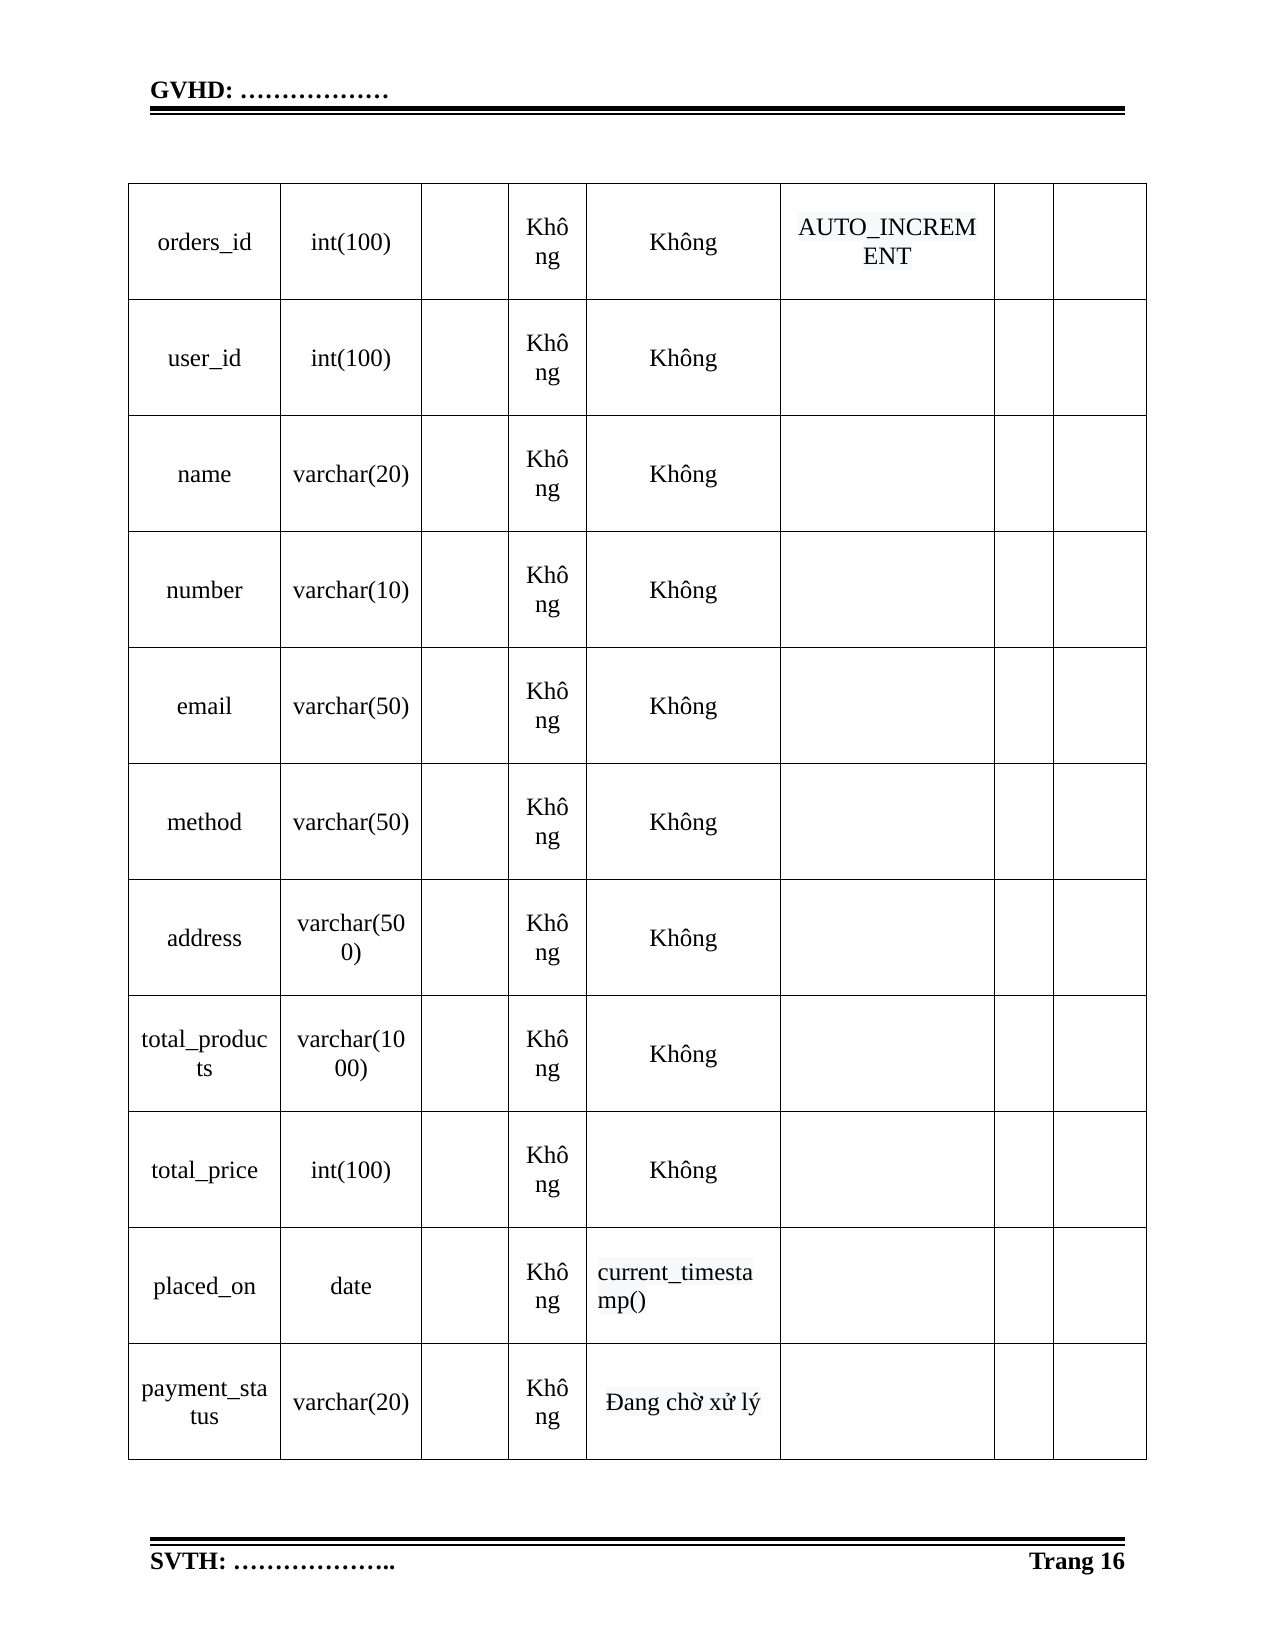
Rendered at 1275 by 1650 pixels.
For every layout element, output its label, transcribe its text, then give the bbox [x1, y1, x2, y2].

table_cell [1054, 416, 1146, 531]
table_cell Không [587, 880, 780, 995]
table_cell payment_status [129, 1344, 280, 1459]
table_cell orders_id [129, 184, 280, 298]
table_cell [422, 300, 508, 414]
table_cell Không [509, 648, 586, 763]
table_cell address [129, 880, 280, 995]
table_cell [995, 1344, 1053, 1459]
table_cell [995, 648, 1053, 763]
table_cell [781, 416, 994, 531]
table_cell [422, 1112, 508, 1227]
table_cell [422, 996, 508, 1111]
table_cell total_price [129, 1112, 280, 1227]
table_cell email [129, 648, 280, 763]
table_cell [422, 648, 508, 763]
table_cell [422, 1344, 508, 1459]
table_cell varchar(50) [281, 764, 421, 879]
table_cell placed_on [129, 1228, 280, 1343]
table_cell Đang chờ xử lý [587, 1344, 780, 1459]
table_cell Không [509, 996, 586, 1111]
table_cell int(100) [281, 184, 421, 298]
table_cell [781, 532, 994, 647]
table_cell [422, 532, 508, 647]
table_cell Không [509, 1228, 586, 1343]
table_cell [995, 300, 1053, 414]
table_cell Không [587, 184, 780, 298]
table_cell Không [587, 648, 780, 763]
table_cell Không [509, 184, 586, 298]
table_cell [1054, 300, 1146, 414]
table_cell Không [587, 996, 780, 1111]
table_cell [995, 880, 1053, 995]
table_cell Không [587, 300, 780, 414]
table_cell [1054, 880, 1146, 995]
table_cell varchar(500) [281, 880, 421, 995]
table_cell current_timestamp() [587, 1228, 780, 1343]
table_cell [995, 1228, 1053, 1343]
table_cell date [281, 1228, 421, 1343]
table_cell Không [509, 416, 586, 531]
table_cell int(100) [281, 1112, 421, 1227]
table_cell [995, 996, 1053, 1111]
table_cell varchar(20) [281, 1344, 421, 1459]
table_cell AUTO_INCREMENT [781, 184, 994, 298]
table_cell [422, 184, 508, 298]
table_cell Không [509, 1112, 586, 1227]
table_cell user_id [129, 300, 280, 414]
table_cell [1054, 1228, 1146, 1343]
table_cell [1054, 648, 1146, 763]
table_cell [422, 880, 508, 995]
table_cell Không [509, 880, 586, 995]
table_cell varchar(20) [281, 416, 421, 531]
table_cell [422, 416, 508, 531]
table_cell Không [587, 532, 780, 647]
table_cell [1054, 1344, 1146, 1459]
table_cell Không [509, 764, 586, 879]
table_cell varchar(10) [281, 532, 421, 647]
table_cell varchar(1000) [281, 996, 421, 1111]
table_cell Không [587, 416, 780, 531]
table_cell method [129, 764, 280, 879]
table_cell [995, 764, 1053, 879]
table_cell [781, 880, 994, 995]
table_cell total_products [129, 996, 280, 1111]
table_cell [781, 996, 994, 1111]
table_cell [995, 416, 1053, 531]
table_cell [1054, 764, 1146, 879]
table_cell Không [509, 532, 586, 647]
table_cell Không [509, 300, 586, 414]
table_cell [995, 1112, 1053, 1227]
table_cell [781, 1112, 994, 1227]
table_cell Không [587, 1112, 780, 1227]
table_cell [781, 1344, 994, 1459]
table_cell name [129, 416, 280, 531]
table_cell [1054, 532, 1146, 647]
table_cell [781, 764, 994, 879]
table_cell varchar(50) [281, 648, 421, 763]
table_cell number [129, 532, 280, 647]
table_cell [995, 532, 1053, 647]
table_cell [1054, 184, 1146, 298]
table_cell [995, 184, 1053, 298]
table_cell [781, 300, 994, 414]
table_cell [1054, 1112, 1146, 1227]
table_cell [422, 1228, 508, 1343]
table_cell Không [509, 1344, 586, 1459]
table_cell [781, 1228, 994, 1343]
table_cell [1054, 996, 1146, 1111]
table_cell [422, 764, 508, 879]
table_cell Không [587, 764, 780, 879]
table_cell [781, 648, 994, 763]
table_cell int(100) [281, 300, 421, 414]
